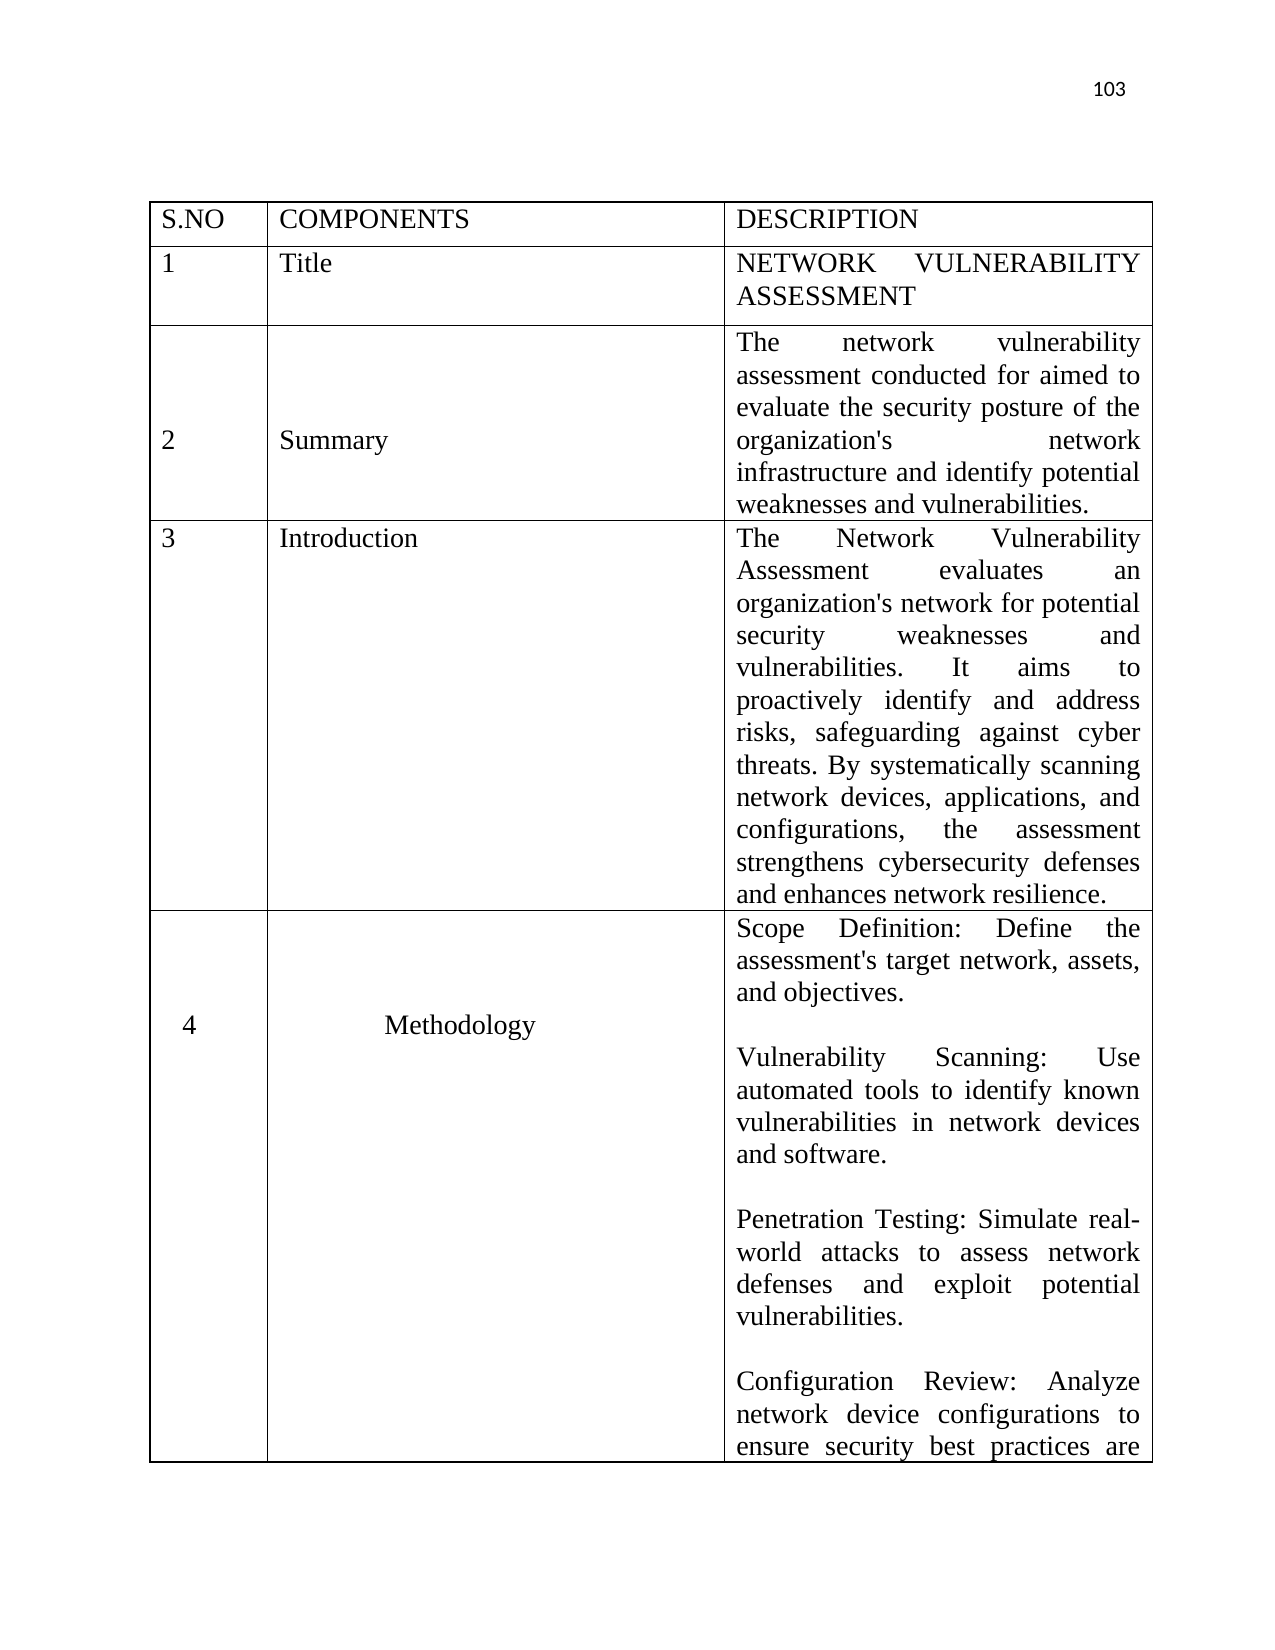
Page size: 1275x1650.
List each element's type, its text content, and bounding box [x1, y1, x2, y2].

table_cell Title [268, 247, 724, 324]
table_cell 2 [151, 326, 267, 520]
table_cell 4 [151, 911, 267, 1461]
table_cell 3 [151, 521, 267, 910]
table_cell NETWORK VULNERABILITY ASSESSMENT [725, 247, 1152, 324]
table_header COMPONENTS [268, 203, 724, 246]
table_cell Introduction [268, 521, 724, 910]
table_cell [725, 911, 1152, 1461]
table_cell 1 [151, 247, 267, 324]
table_cell Summary [268, 326, 724, 520]
table_header DESCRIPTION [725, 203, 1152, 246]
table_cell The Network Vulnerability Assessment evaluates an organization's network for potential security weaknesses and vulnerabilities. It aims to proactively identify and address risks, safeguarding against cyber threats. By systematically scanning network devices, applications, and configurations, the assessment strengthens cybersecurity defenses and enhances network resilience. [725, 521, 1152, 910]
table_cell Methodology [268, 911, 724, 1461]
table_header S.NO [151, 203, 267, 246]
table_cell The network vulnerability assessment conducted for aimed to evaluate the security posture of the organization's network infrastructure and identify potential weaknesses and vulnerabilities. [725, 326, 1152, 520]
